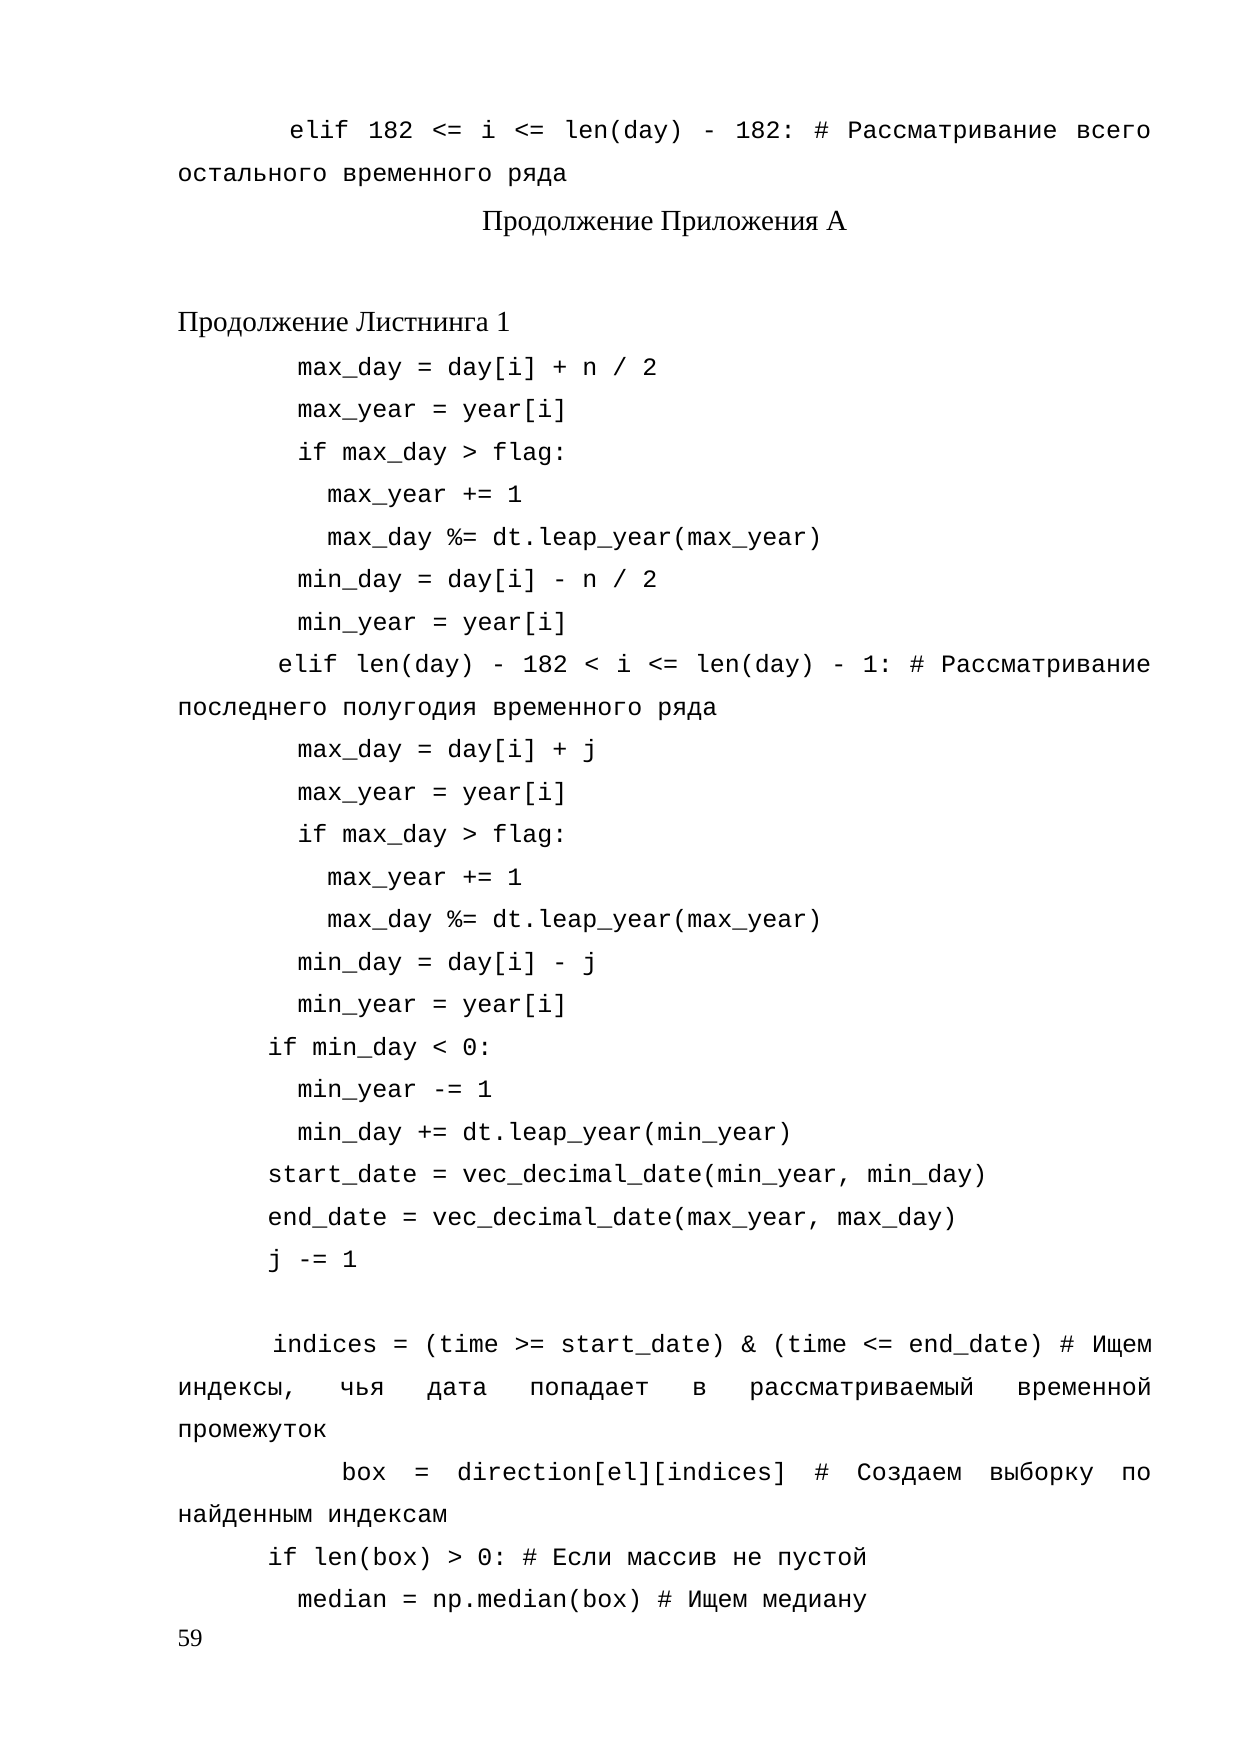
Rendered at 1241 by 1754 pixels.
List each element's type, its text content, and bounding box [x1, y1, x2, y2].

text max_year = year[i] [177, 397, 1152, 425]
text Продолжение Приложения А [177, 203, 1152, 237]
text max_year += 1 [177, 482, 1152, 510]
text min_day = day[i] - j [177, 949, 1152, 977]
text end_date = vec_decimal_date(max_year, max_day) [177, 1204, 1152, 1232]
text max_day %= dt.leap_year(max_year) [177, 907, 1152, 935]
text elif len(day) - 182 < i <= len(day) - 1: # Рассматривание последнего полугодия временного ряда [177, 652, 1152, 722]
text indices = (time >= start_date) & (time <= end_date) # Ищем индексы, чья дата попадает в рассматриваемый временной промежуток [177, 1332, 1152, 1445]
text if len(box) > 0: # Если массив не пустой [177, 1544, 1152, 1572]
text min_year = year[i] [177, 992, 1152, 1020]
text min_year -= 1 [177, 1077, 1152, 1105]
text max_day = day[i] + j [177, 737, 1152, 765]
text if min_day < 0: [177, 1034, 1152, 1062]
text max_year = year[i] [177, 779, 1152, 807]
text min_day += dt.leap_year(min_year) [177, 1119, 1152, 1147]
text if max_day > flag: [177, 822, 1152, 850]
text max_year += 1 [177, 864, 1152, 892]
text median = np.median(box) # Ищем медиану [177, 1587, 1152, 1615]
text Продолжение Листнинга 1 [177, 304, 1152, 337]
text elif 182 <= i <= len(day) - 182: # Рассматривание всего остального временного ряда [177, 118, 1152, 189]
text max_day = day[i] + n / 2 [177, 354, 1152, 382]
text min_day = day[i] - n / 2 [177, 567, 1152, 595]
text if max_day > flag: [177, 439, 1152, 467]
text max_day %= dt.leap_year(max_year) [177, 524, 1152, 552]
text j -= 1 [177, 1247, 1152, 1275]
text start_date = vec_decimal_date(min_year, min_day) [177, 1162, 1152, 1190]
text min_year = year[i] [177, 609, 1152, 637]
text box = direction[el][indices] # Создаем выборку по найденным индексам [177, 1459, 1152, 1530]
